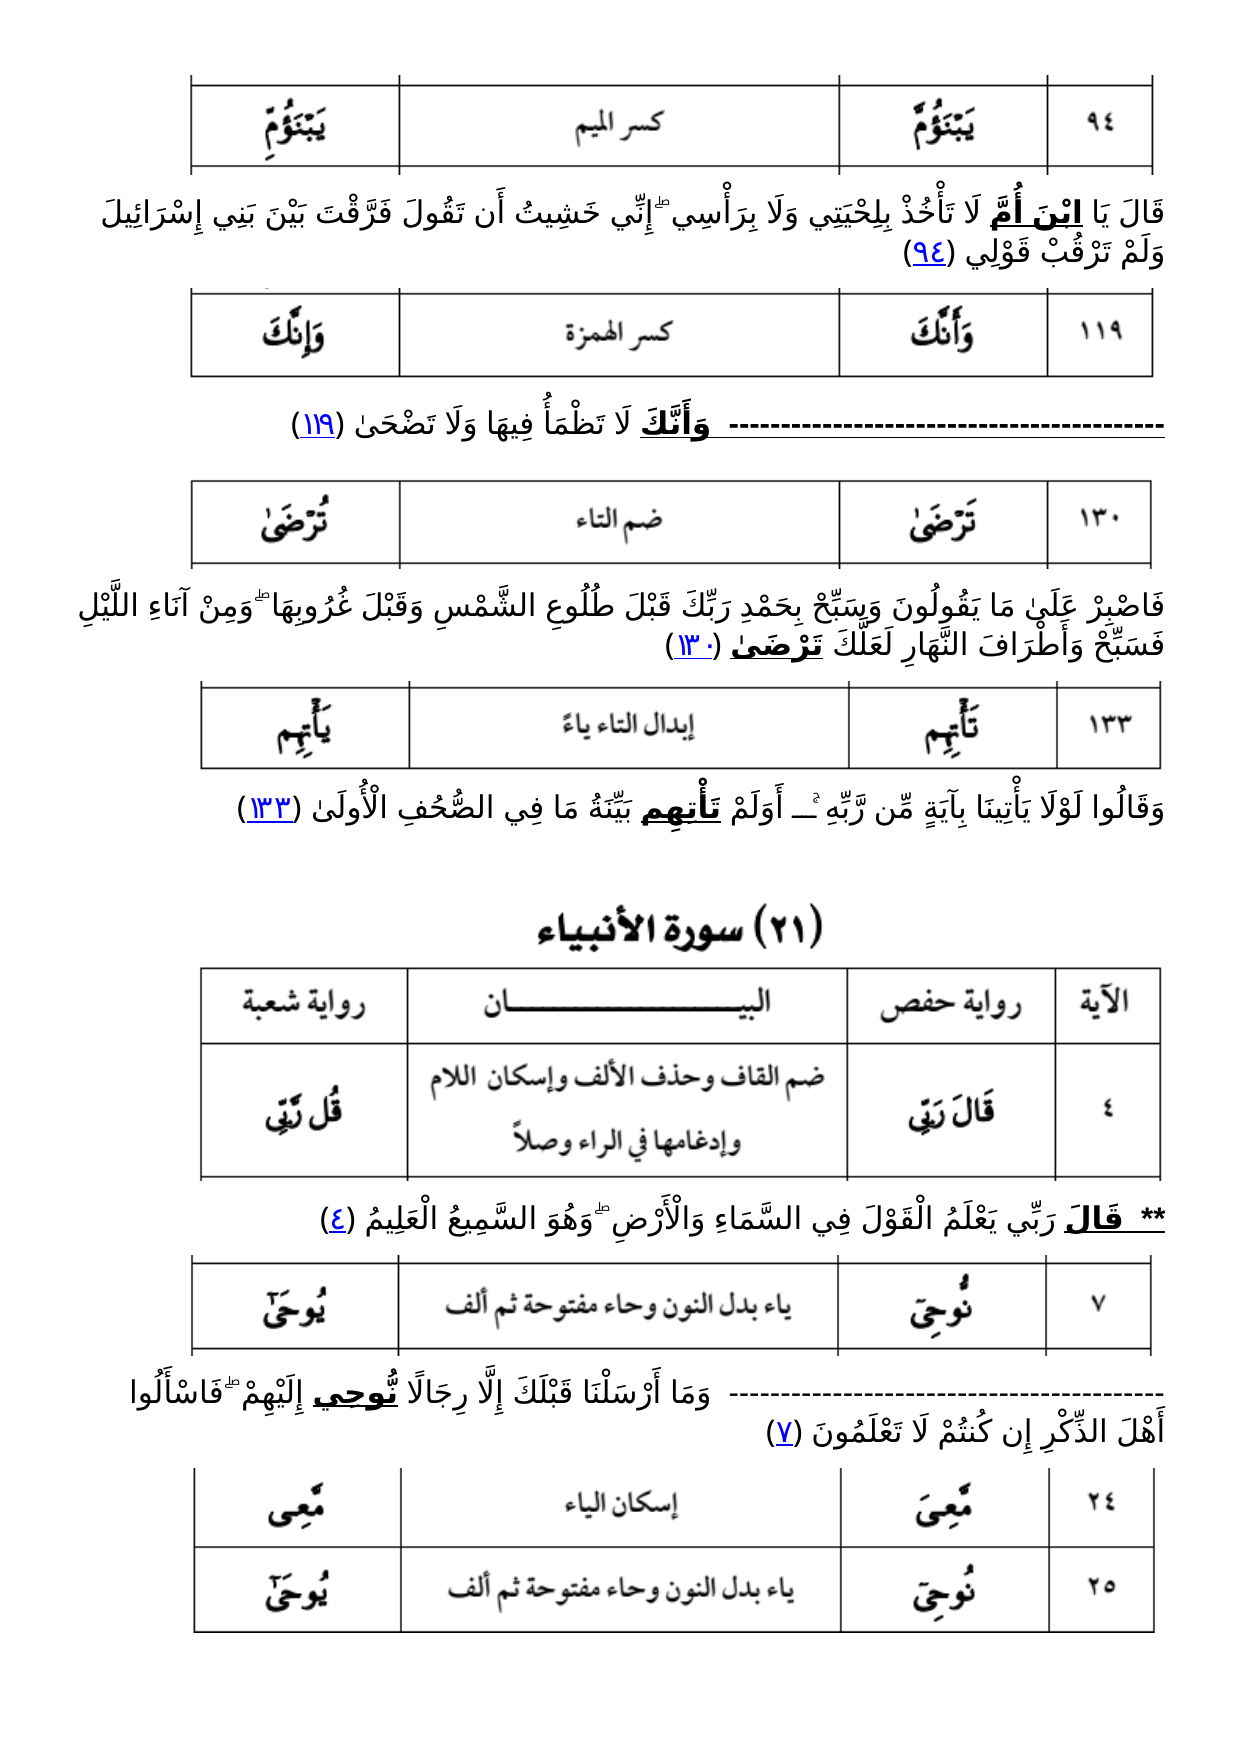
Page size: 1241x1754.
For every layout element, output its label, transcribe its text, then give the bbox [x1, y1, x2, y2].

picture [188, 902, 1165, 1181]
picture [193, 681, 1165, 771]
picture [183, 288, 1165, 387]
text ** قَالَ رَبِّي يَعْلَمُ الْقَوْلَ فِي السَّمَاءِ وَالْأَرْضِ ۖ وَهُوَ السَّمِيعُ الْعَلِيمُ ﴿٤﴾ [75, 1200, 1165, 1236]
picture [187, 75, 1165, 175]
text قَالَ يَا ابْنَ أُمَّ لَا تَأْخُذْ بِلِحْيَتِي وَلَا بِرَأْسِي ۖ إِنِّي خَشِيتُ أَن تَقُولَ فَرَّقْتَ بَيْنَ بَنِي إِسْرَائِيلَ وَلَمْ تَرْقُبْ قَوْلِي ﴿٩٤﴾ [75, 194, 1165, 268]
picture [185, 460, 1165, 569]
text فَاصْبِرْ عَلَىٰ مَا يَقُولُونَ وَسَبِّحْ بِحَمْدِ رَبِّكَ قَبْلَ طُلُوعِ الشَّمْسِ وَقَبْلَ غُرُوبِهَا ۖ وَمِنْ آنَاءِ اللَّيْلِ فَسَبِّحْ وَأَطْرَافَ النَّهَارِ لَعَلَّكَ تَرْضَىٰ ﴿١٣٠﴾ [75, 587, 1165, 662]
text ------------------------------------------ وَأَنَّكَ لَا تَظْمَأُ فِيهَا وَلَا تَضْحَىٰ ﴿١١٩﴾ [75, 405, 1165, 441]
picture [179, 1255, 1165, 1356]
picture [187, 1468, 1165, 1633]
text وَقَالُوا لَوْلَا يَأْتِينَا بِآيَةٍ مِّن رَّبِّهِ ۚ أَوَلَمْ تَأْتِهِم بَيِّنَةُ مَا فِي الصُّحُفِ الْأُولَىٰ ﴿١٣٣﴾ [75, 789, 1165, 825]
text ------------------------------------------ وَمَا أَرْسَلْنَا قَبْلَكَ إِلَّا رِجَالًا نُّوحِي إِلَيْهِمْ ۖ فَاسْأَلُوا أَهْلَ الذِّكْرِ إِن كُنتُمْ لَا تَعْلَمُونَ ﴿٧﴾ [75, 1374, 1165, 1449]
